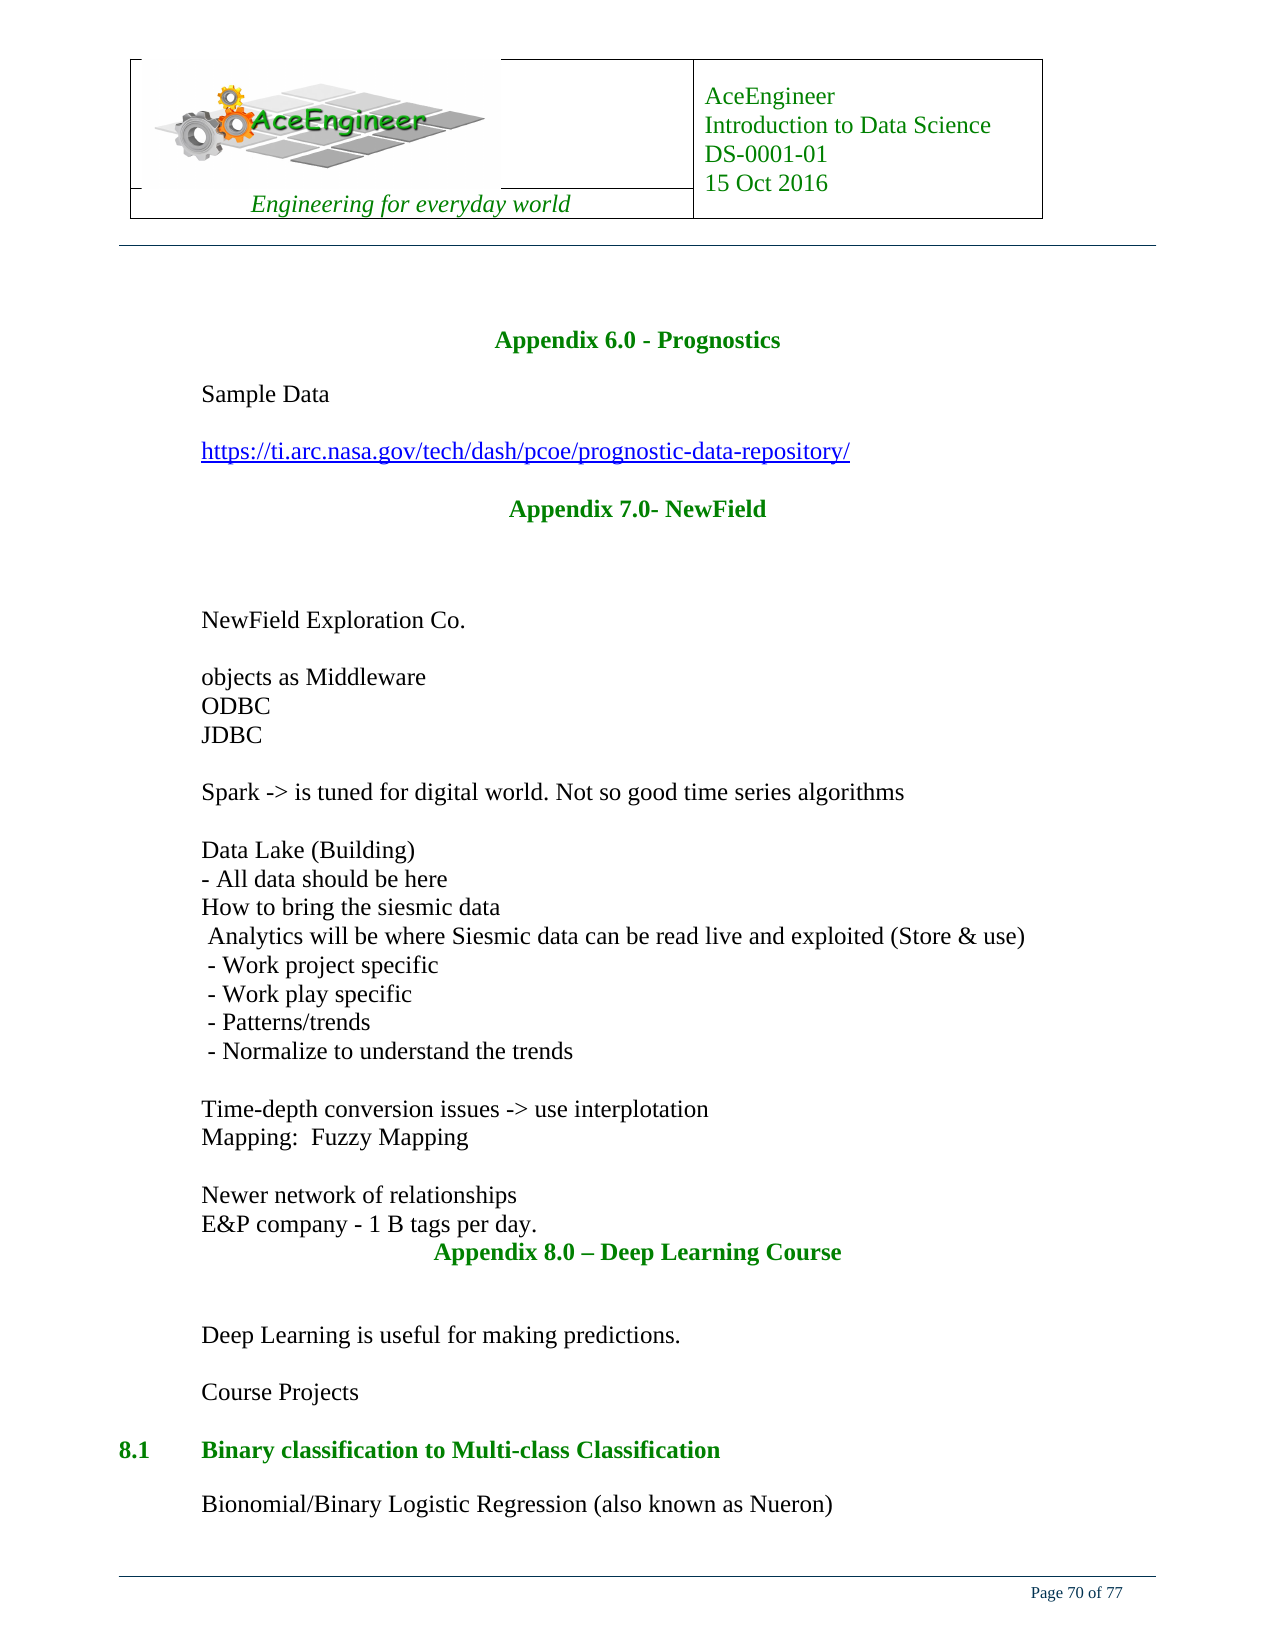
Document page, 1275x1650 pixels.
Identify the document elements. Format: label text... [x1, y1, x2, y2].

text JDBC [201, 720, 1156, 749]
text Spark -> is tuned for digital world. Not so good time series algorithms [201, 777, 1156, 806]
text Bionomial/Binary Logistic Regression (also known as Nueron) [201, 1489, 1156, 1517]
text Time-depth conversion issues -> use interplotation [201, 1094, 1156, 1122]
subtitle - Prognostics [118, 325, 1156, 354]
text - Work project specific [201, 950, 1156, 979]
text E&P company - 1 B tags per day. [201, 1209, 1156, 1237]
subtitle – Deep Learning Course [118, 1237, 1156, 1266]
text - Work play specific [201, 979, 1156, 1007]
text - All data should be here [201, 864, 1156, 892]
text objects as Middleware [201, 662, 1156, 691]
text - Normalize to understand the trends [201, 1036, 1156, 1065]
text Course Projects [201, 1377, 1156, 1406]
text How to bring the siesmic data [201, 892, 1156, 921]
text Data Lake (Building) [201, 835, 1156, 864]
text ODBC [201, 691, 1156, 720]
subtitle - NewField [118, 494, 1156, 522]
picture [141, 59, 501, 189]
subtitle Binary classification to Multi-class Classification [118, 1435, 1156, 1464]
text Newer network of relationships [201, 1180, 1156, 1209]
text NewField Exploration Co. [201, 605, 1156, 634]
text - Patterns/trends [201, 1007, 1156, 1036]
text Sample Data [201, 379, 1156, 407]
text https://ti.arc.nasa.gov/tech/dash/pcoe/prognostic-data-repository/ [201, 436, 1156, 465]
text Deep Learning is useful for making predictions. [201, 1320, 1156, 1349]
text Analytics will be where Siesmic data can be read live and exploited (Store & use) [201, 921, 1156, 950]
text Mapping: Fuzzy Mapping [201, 1122, 1156, 1151]
